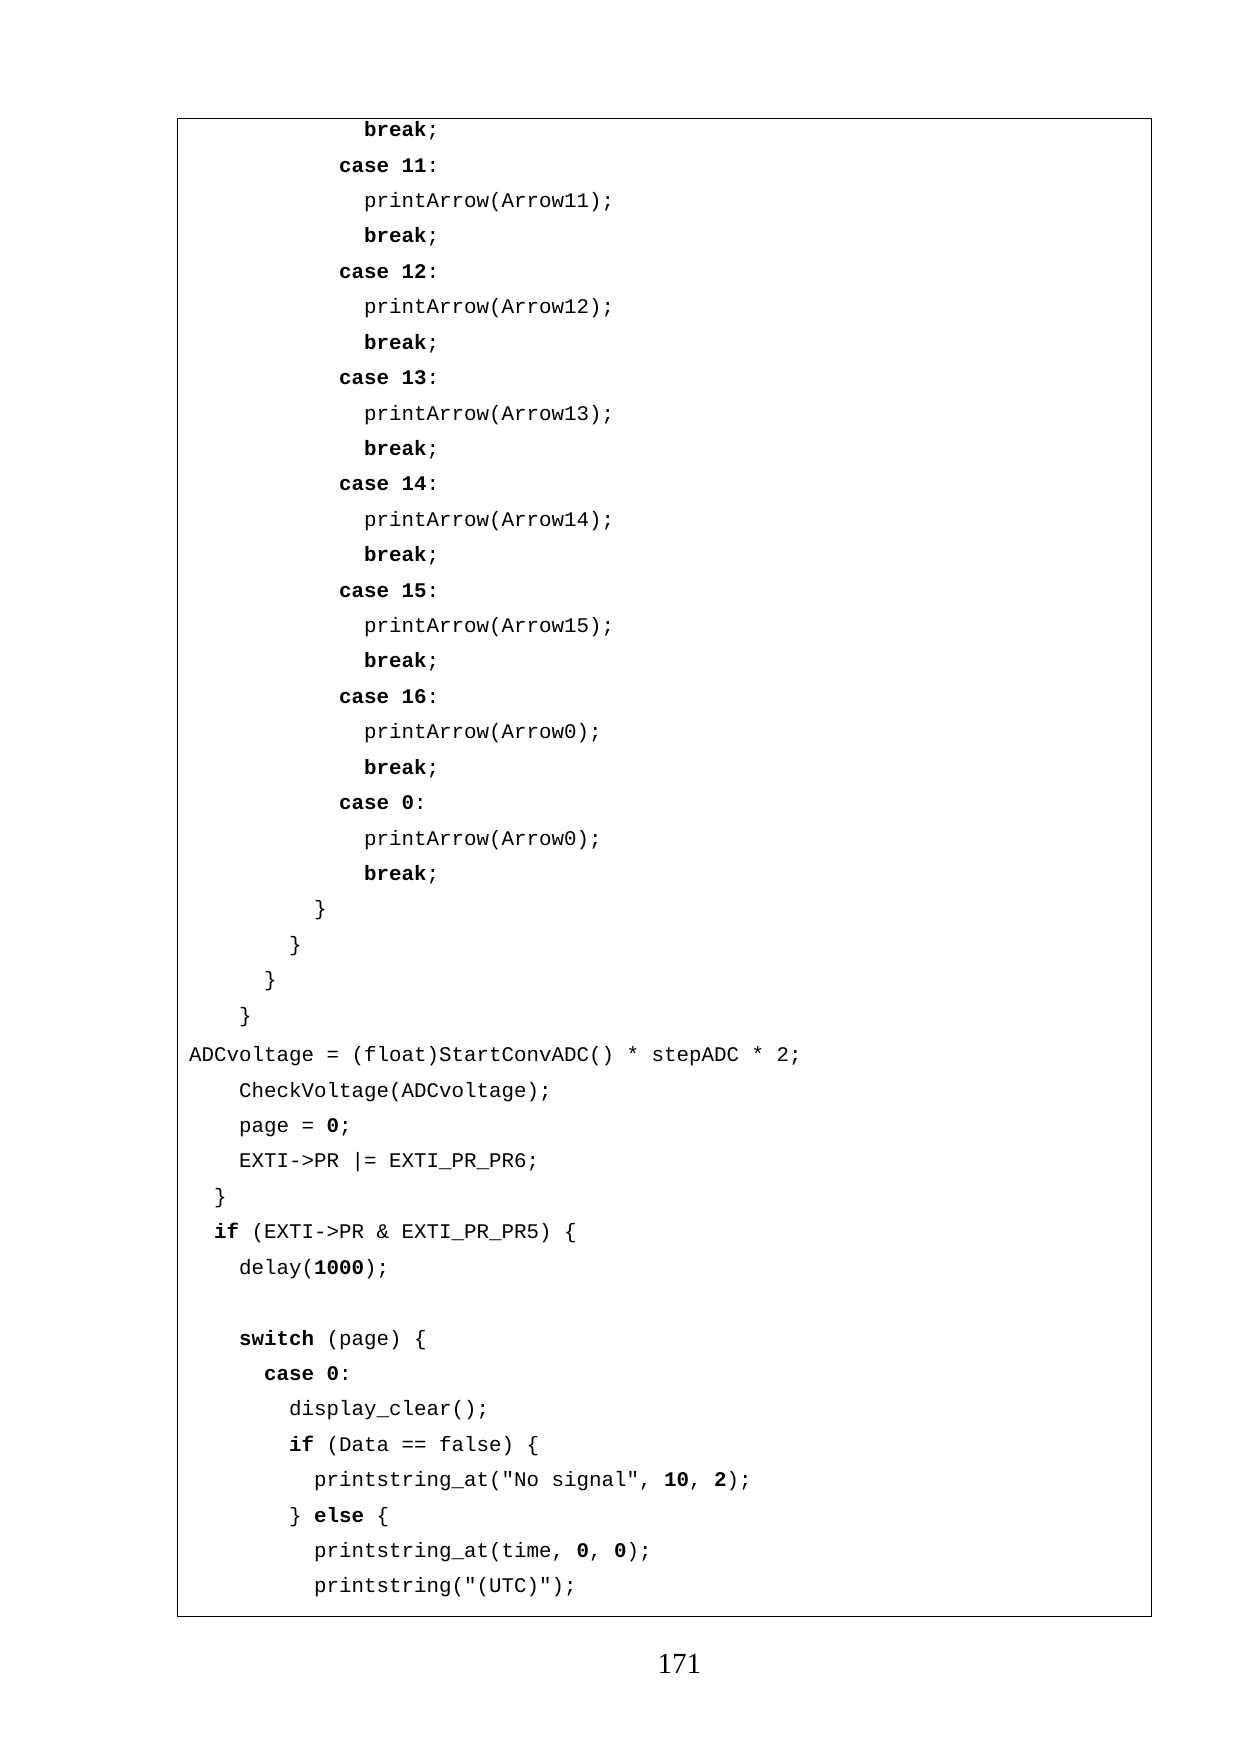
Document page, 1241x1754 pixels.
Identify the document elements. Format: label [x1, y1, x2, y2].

table_cell [178, 119, 1151, 1616]
